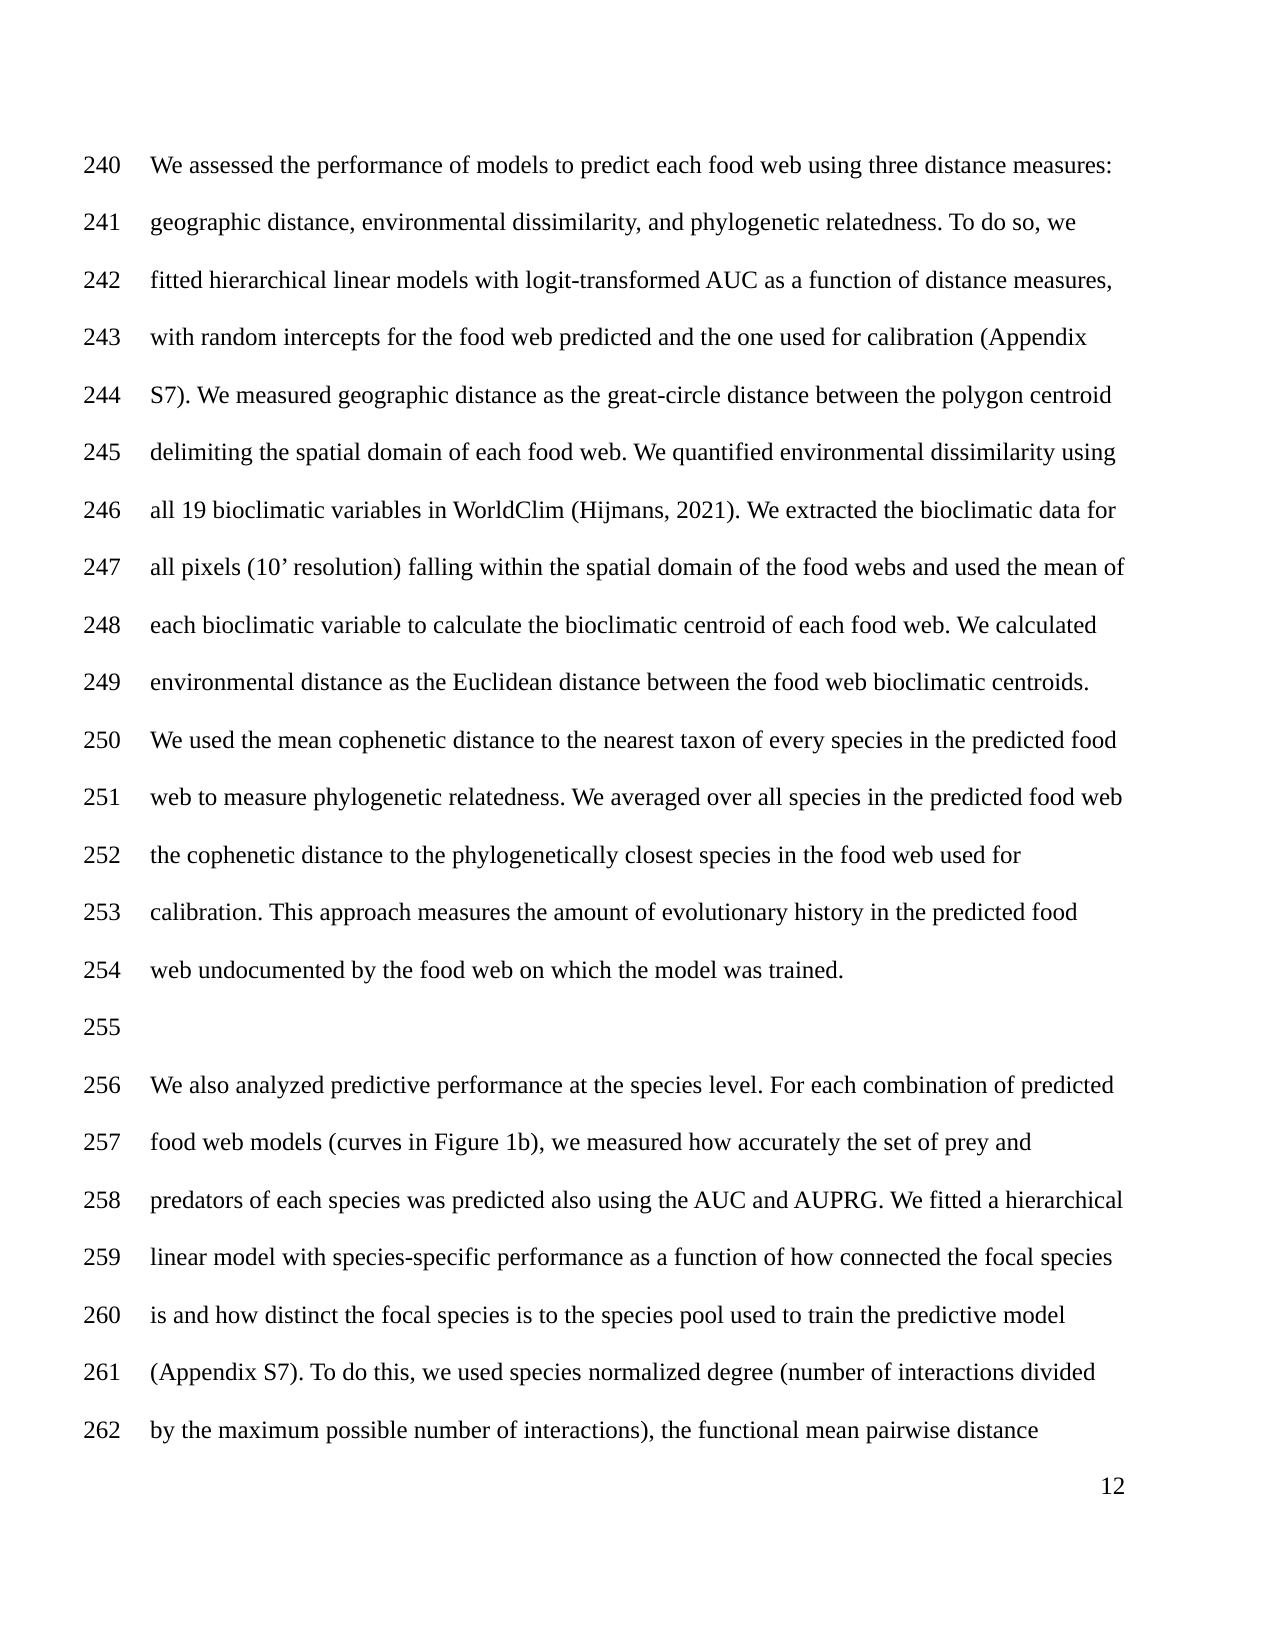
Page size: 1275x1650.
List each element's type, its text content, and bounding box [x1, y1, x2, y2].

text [150, 1070, 1125, 1444]
text We assessed the performance of models to predict each food web using three distance measures: geographic distance, environmental dissimilarity, and phylogenetic relatedness. To do so, we fitted hierarchical linear models with logit-transformed AUC as a function of distance measures, with random intercepts for the food web predicted and the one used for calibration (Appendix S7). We measured geographic distance as the great-circle distance between the polygon centroid delimiting the spatial domain of each food web. We quantified environmental dissimilarity using all 19 bioclimatic variables in WorldClim (Hijmans, 2021). We extracted the bioclimatic data for all pixels (10’ resolution) falling within the spatial domain of the food webs and used the mean of each bioclimatic variable to calculate the bioclimatic centroid of each food web. We calculated environmental distance as the Euclidean distance between the food web bioclimatic centroids. We used the mean cophenetic distance to the nearest taxon of every species in the predicted food web to measure phylogenetic relatedness. We averaged over all species in the predicted food web the cophenetic distance to the phylogenetically closest species in the food web used for calibration. This approach measures the amount of evolutionary history in the predicted food web undocumented by the food web on which the model was trained. [150, 150, 1125, 984]
